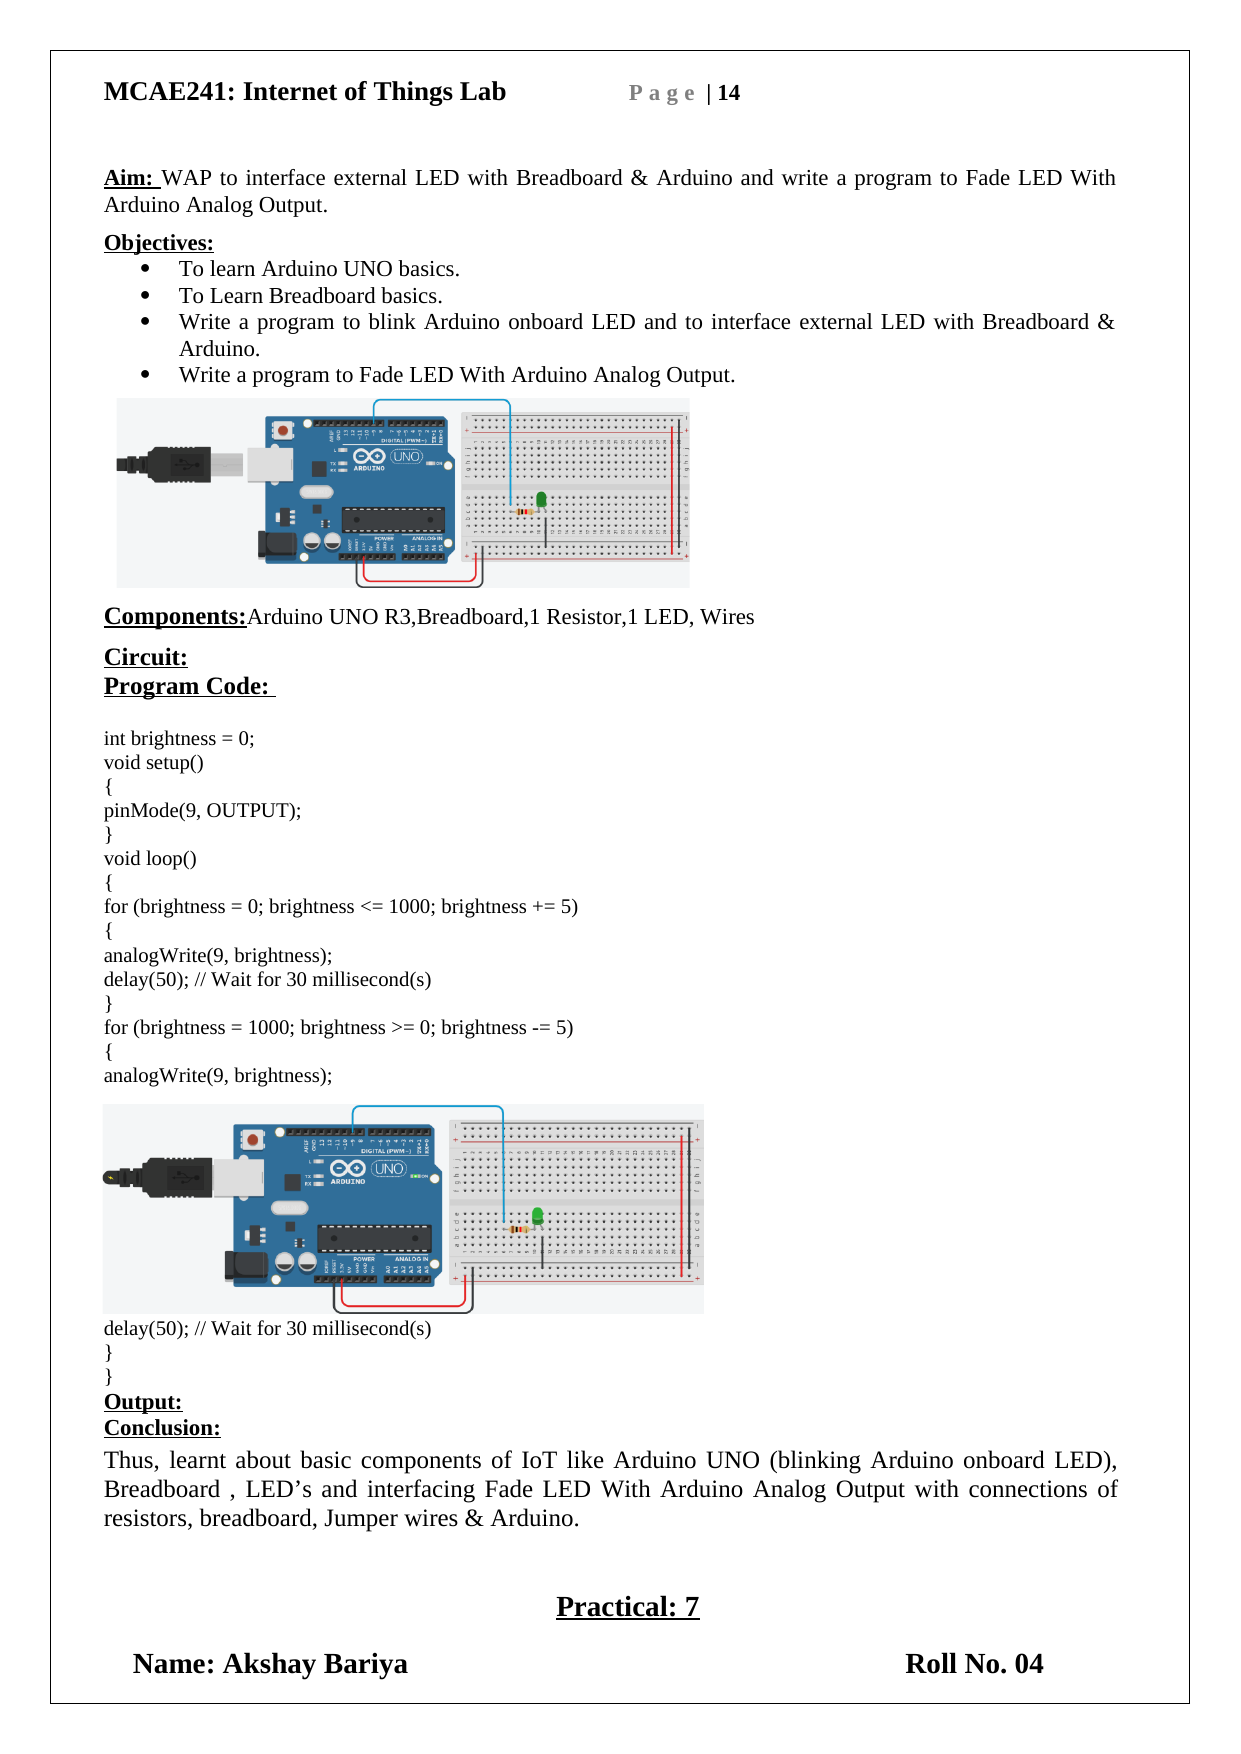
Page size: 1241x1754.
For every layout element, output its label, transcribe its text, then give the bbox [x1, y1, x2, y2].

text { [103, 1039, 1117, 1063]
list To Learn Breadboard basics. [141, 282, 1117, 308]
text Circuit: [103, 642, 1152, 671]
picture [102, 1104, 704, 1314]
list Write a program to blink Arduino onboard LED and to interface external LED with Breadboard & Arduino. [141, 308, 1117, 361]
text Output: [103, 1388, 1117, 1414]
text { [103, 774, 1117, 798]
picture [116, 398, 690, 588]
text { [103, 918, 1117, 942]
text Thus, learnt about basic components of IoT like Arduino UNO (blinking Arduino onboard LED), Breadboard , LED’s and interfacing Fade LED With Arduino Analog Output with connections of resistors, breadboard, Jumper wires & Arduino. [103, 1445, 1119, 1532]
text } [103, 822, 1117, 846]
text for (brightness = 0; brightness <= 1000; brightness += 5) [103, 894, 1117, 918]
list Write a program to Fade LED With Arduino Analog Output. [141, 361, 1117, 387]
text Components:Arduino UNO R3,Breadboard,1 Resistor,1 LED, Wires [103, 601, 1152, 630]
text Aim: WAP to interface external LED with Breadboard & Arduino and write a program to Fade LED With Arduino Analog Output. [103, 164, 1117, 217]
text Practical: 7 [103, 1589, 1152, 1623]
text pinMode(9, OUTPUT); [103, 798, 1117, 822]
text analogWrite(9, brightness); [103, 1063, 1117, 1087]
text } [103, 1364, 1117, 1388]
text for (brightness = 1000; brightness >= 0; brightness -= 5) [103, 1015, 1117, 1039]
text delay(50); // Wait for 30 millisecond(s) [103, 967, 1117, 991]
text void setup() [103, 750, 1117, 774]
text } [103, 1339, 1117, 1364]
text Conclusion: [103, 1414, 1117, 1440]
text { [103, 870, 1117, 894]
list To learn Arduino UNO basics. [141, 256, 1117, 282]
text Objectives: [103, 229, 1117, 256]
text } [103, 991, 1117, 1015]
text analogWrite(9, brightness); [103, 942, 1117, 967]
text void loop() [103, 846, 1117, 870]
text int brightness = 0; [103, 726, 1117, 750]
text Program Code: [103, 671, 1152, 699]
